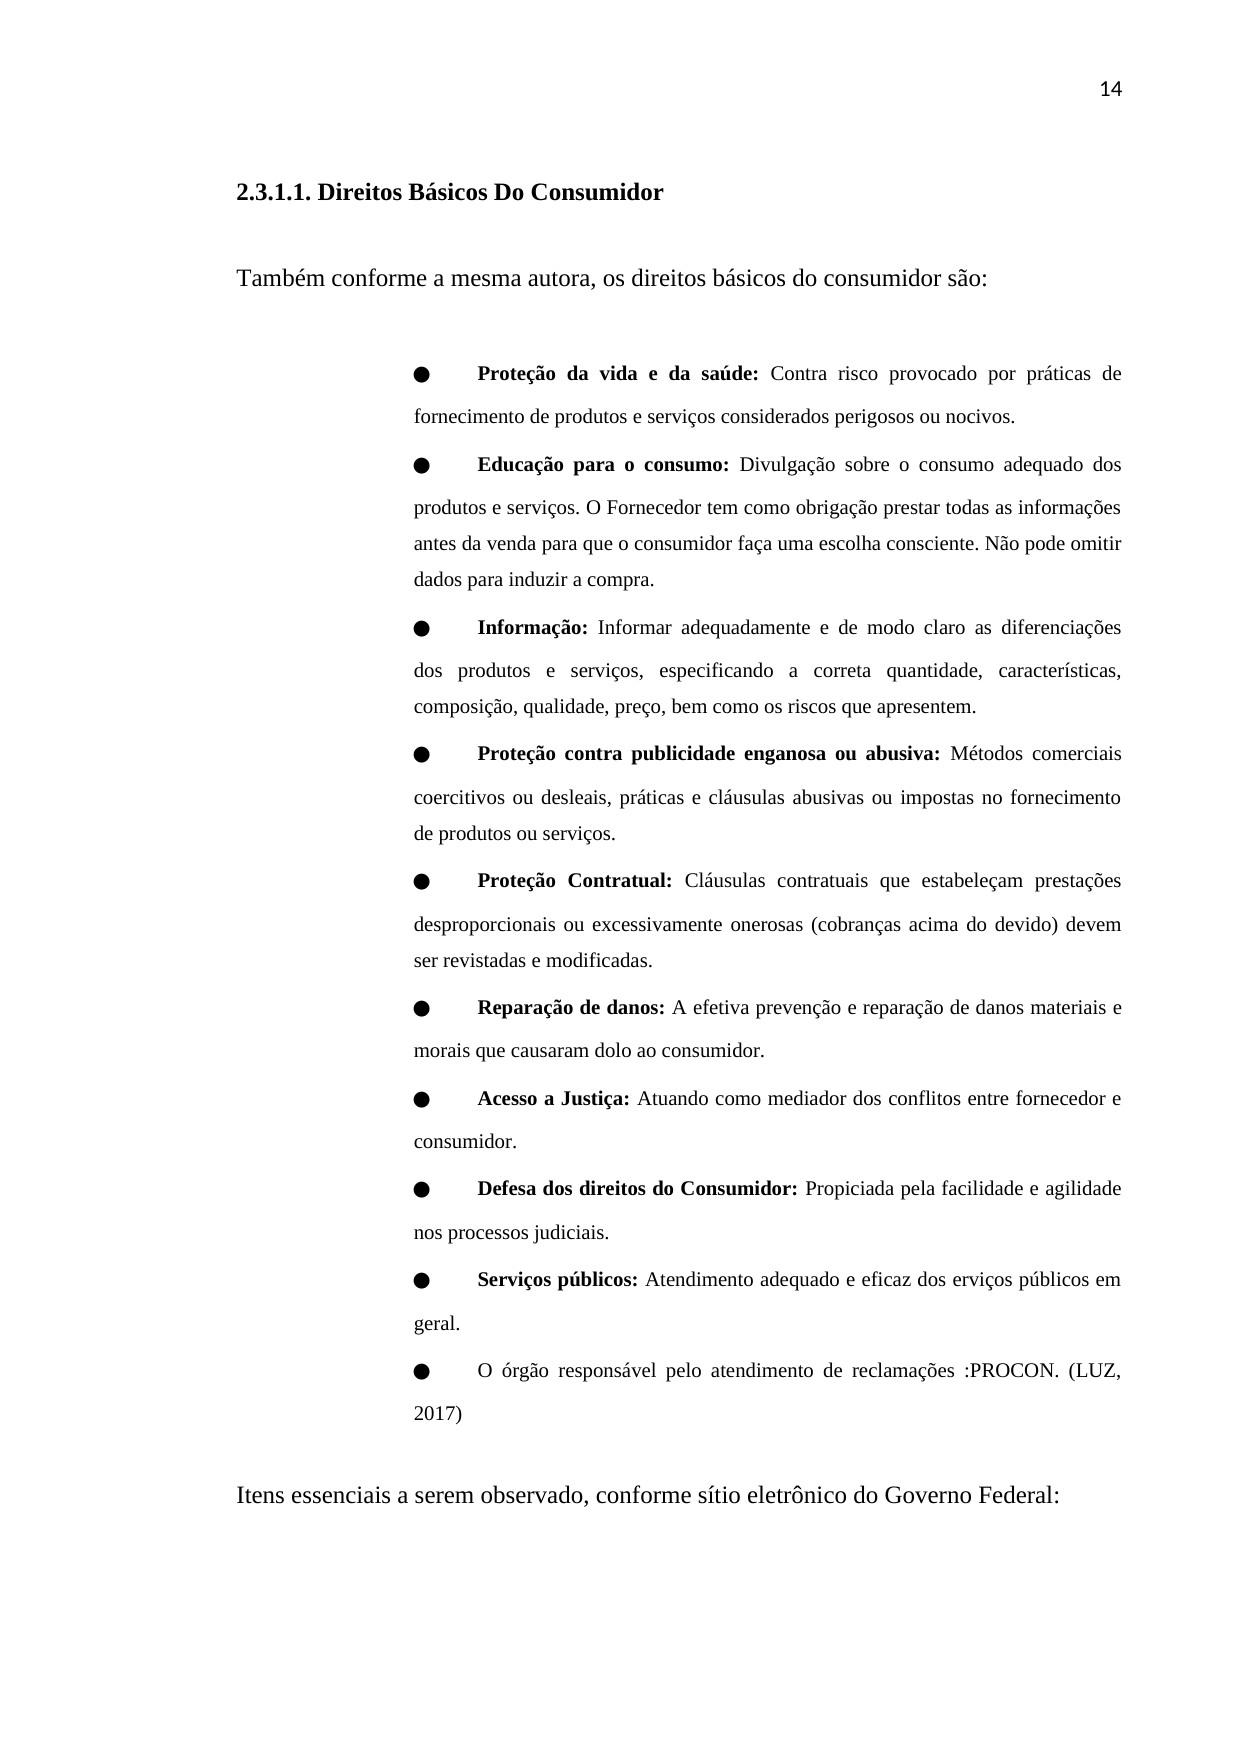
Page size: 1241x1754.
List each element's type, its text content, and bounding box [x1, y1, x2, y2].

text Itens essenciais a serem observado, conforme sítio eletrônico do Governo Federal: [177, 1480, 1122, 1509]
list Reparação de danos: A efetiva prevenção e reparação de danos materiais e morais que causaram dolo ao consumidor. [412, 983, 1122, 1062]
text Também conforme a mesma autora, os direitos básicos do consumidor são: [177, 263, 1122, 292]
list Acesso a Justiça: Atuando como mediador dos conflitos entre fornecedor e consumidor. [412, 1074, 1122, 1153]
list O órgão responsável pelo atendimento de reclamações :PROCON. (LUZ, 2017) [412, 1346, 1122, 1425]
list Defesa dos direitos do Consumidor: Propiciada pela facilidade e agilidade nos processos judiciais. [412, 1165, 1122, 1244]
list Proteção Contratual: Cláusulas contratuais que estabeleçam prestações desproporcionais ou excessivamente onerosas (cobranças acima do devido) devem ser revistadas e modificadas. [412, 857, 1122, 972]
text 2.3.1.1. Direitos Básicos Do Consumidor [236, 177, 1122, 206]
list Educação para o consumo: Divulgação sobre o consumo adequado dos produtos e serviços. O Fornecedor tem como obrigação prestar todas as informações antes da venda para que o consumidor faça uma escolha consciente. Não pode omitir dados para induzir a compra. [412, 440, 1122, 591]
list Proteção contra publicidade enganosa ou abusiva: Métodos comerciais coercitivos ou desleais, práticas e cláusulas abusivas ou impostas no fornecimento de produtos ou serviços. [412, 730, 1122, 845]
list Serviços públicos: Atendimento adequado e eficaz dos erviços públicos em geral. [412, 1256, 1122, 1334]
list Proteção da vida e da saúde: Contra risco provocado por práticas de fornecimento de produtos e serviços considerados perigosos ou nocivos. [412, 350, 1122, 428]
list Informação: Informar adequadamente e de modo claro as diferenciações dos produtos e serviços, especificando a correta quantidade, características, composição, qualidade, preço, bem como os riscos que apresentem. [412, 603, 1122, 718]
